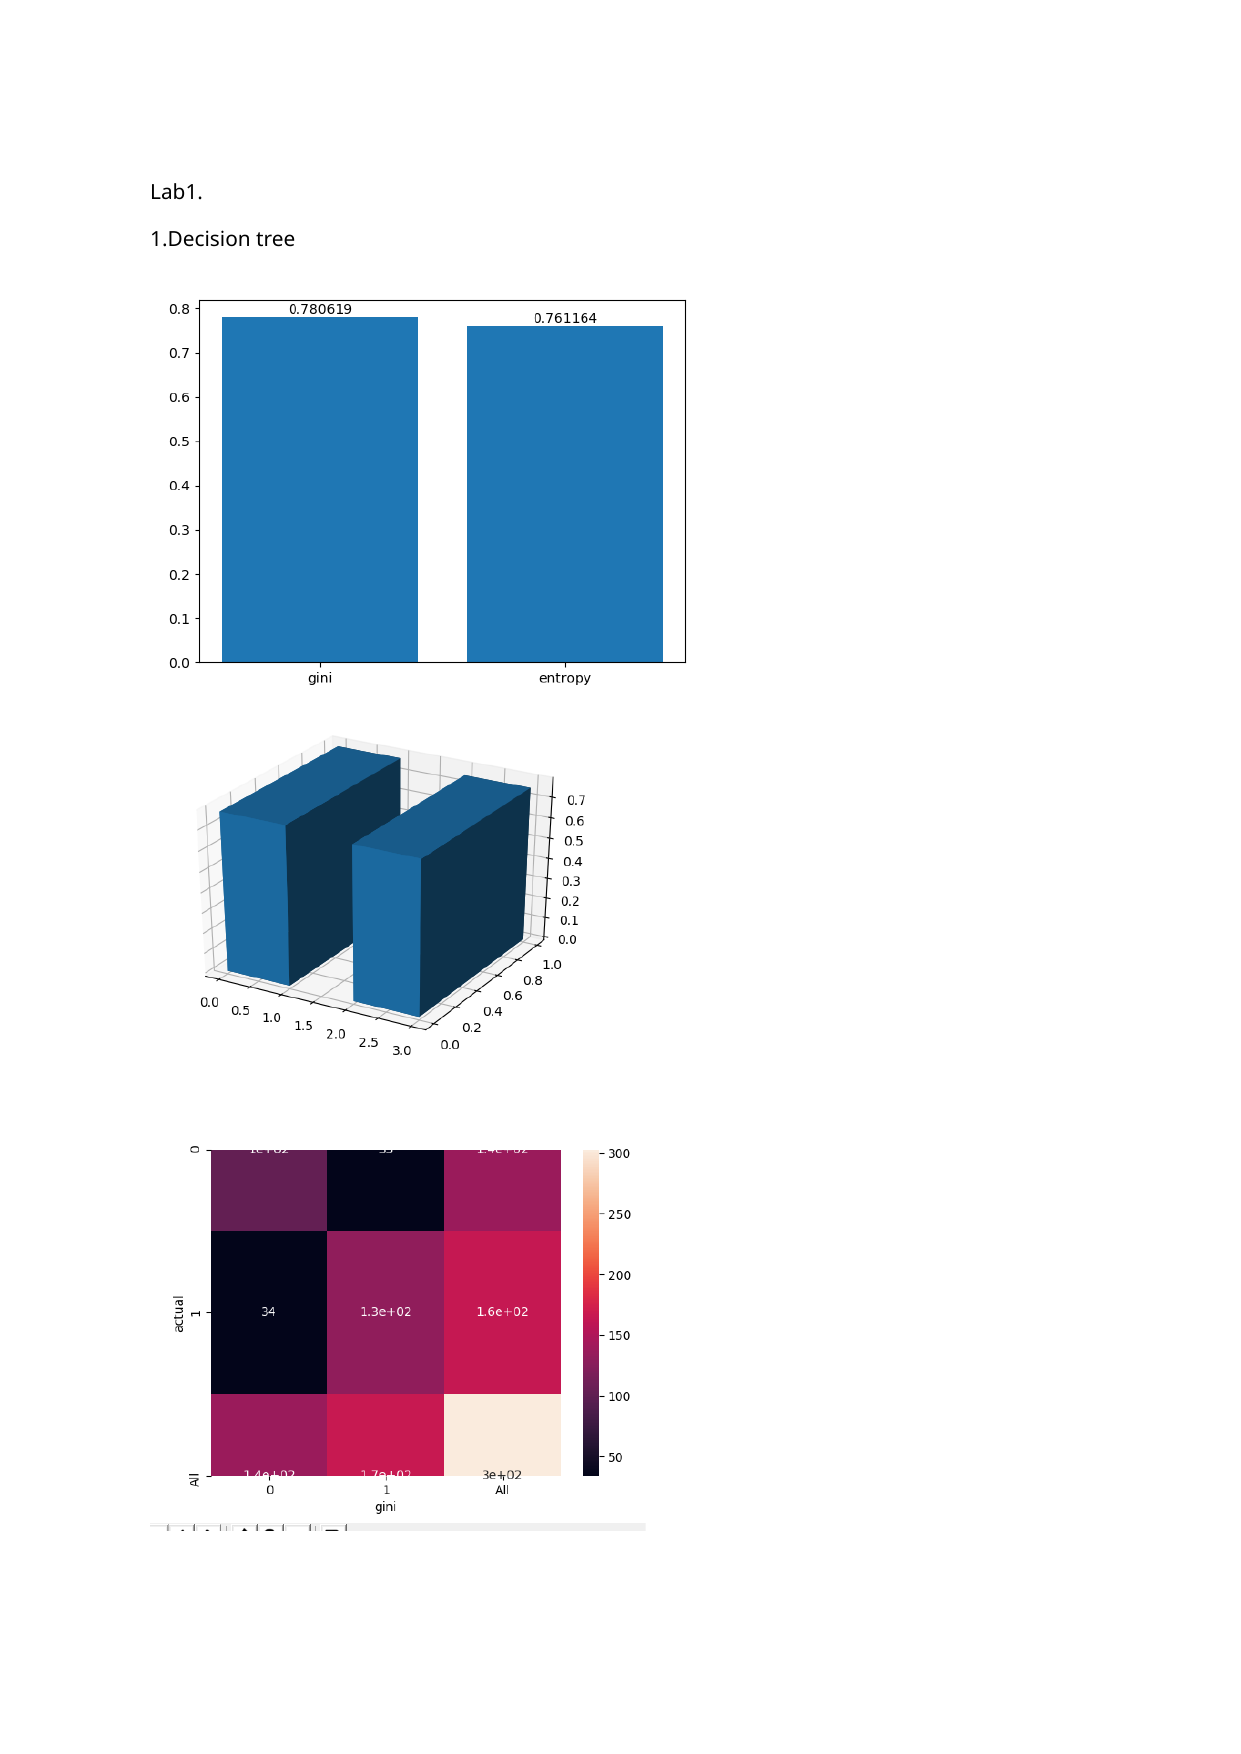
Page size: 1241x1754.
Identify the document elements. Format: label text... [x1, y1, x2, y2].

picture [150, 271, 710, 697]
text Lab1. [150, 177, 1090, 206]
text 1.Decision tree [150, 224, 1090, 253]
picture [150, 715, 603, 1084]
picture [150, 1102, 646, 1531]
